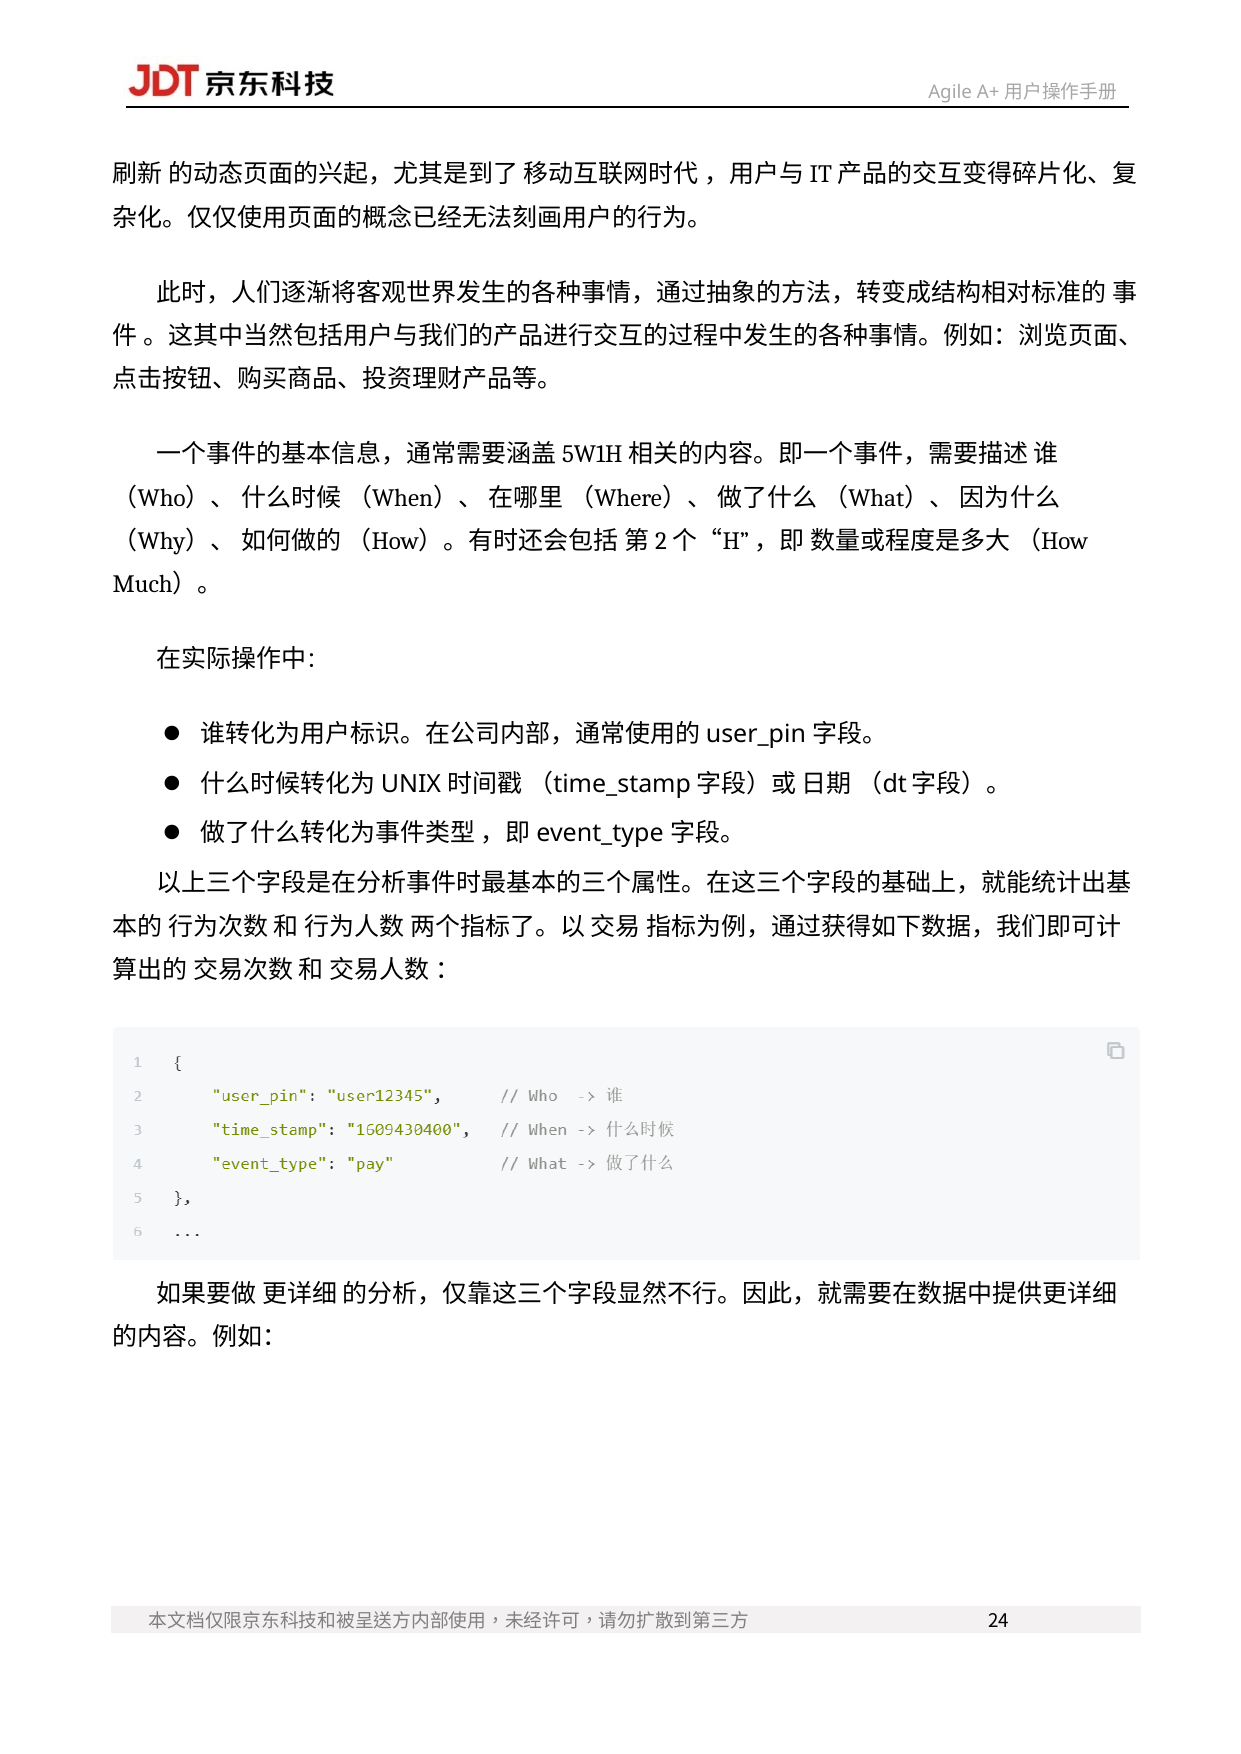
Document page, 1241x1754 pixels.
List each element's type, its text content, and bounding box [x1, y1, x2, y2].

text 一个事件的基本信息，通常需要涵盖 5W1H 相关的内容。即一个事件，需要描述 谁 （Who）、 什么时候 （When）、 在哪里 （Where）、 做了什么 （What）、 因为什么 （Why）、 如何做的 （How）。有时还会包括 第 2 个“H” ，即 数量或程度是多大 （How Much）。 [112, 433, 1141, 600]
list 谁转化为用户标识。在公司内部，通常使用的 user_pin 字段。 [112, 713, 1141, 749]
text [112, 154, 1141, 233]
list 什么时候转化为 UNIX 时间戳 （time_stamp字段）或 日期 （dt字段）。 [112, 763, 1141, 799]
list 做了什么转化为事件类型 ，即 event_type 字段。 [112, 813, 1141, 849]
picture [112, 1024, 1141, 1260]
picture [112, 56, 349, 104]
text 以上三个字段是在分析事件时最基本的三个属性。在这三个字段的基础上，就能统计出基本的 行为次数 和 行为人数 两个指标了。以 交易 指标为例，通过获得如下数据，我们即可计算出的 交易次数 和 交易人数 ： [112, 863, 1141, 986]
text 此时，人们逐渐将客观世界发生的各种事情，通过抽象的方法，转变成结构相对标准的 事件 。这其中当然包括用户与我们的产品进行交互的过程中发生的各种事情。例如：浏览页面、点击按钮、购买商品、投资理财产品等。 [112, 272, 1141, 395]
text 在实际操作中： [112, 638, 1141, 675]
text 如果要做 更详细 的分析，仅靠这三个字段显然不行。因此，就需要在数据中提供更详细的内容。例如： [112, 1273, 1141, 1353]
